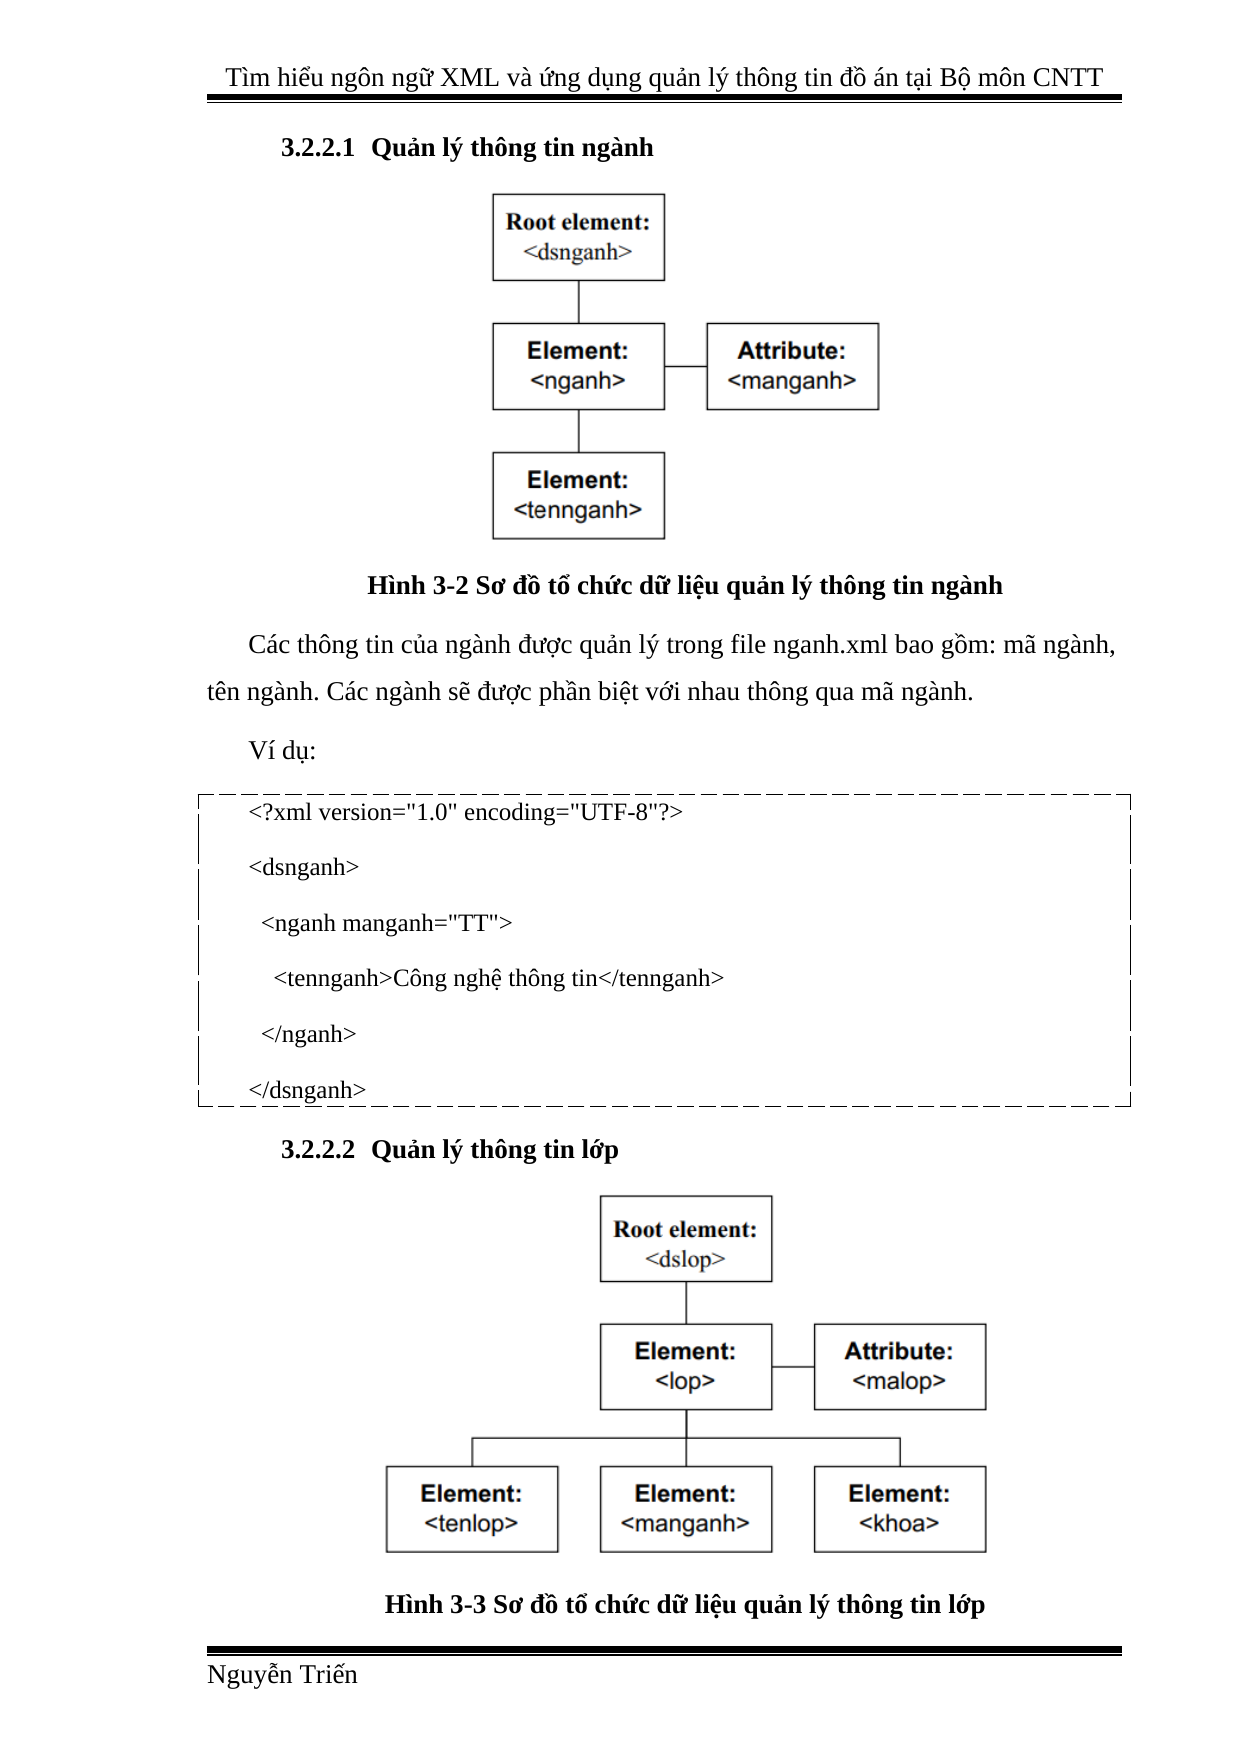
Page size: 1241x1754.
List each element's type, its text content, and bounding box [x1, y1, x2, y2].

text Các thông tin của ngành được quản lý trong file nganh.xml bao gồm: mã ngành, tên ngành. Các ngành sẽ được phần biệt với nhau thông qua mã ngành. [207, 628, 1122, 706]
text </nganh> [197, 1016, 1131, 1048]
text Ví dụ: [207, 734, 1122, 766]
text <nganh manganh="TT"> [197, 905, 1131, 937]
text <tennganh>Công nghệ thông tin</tennganh> [197, 960, 1131, 992]
text Hình 3-2 Sơ đồ tổ chức dữ liệu quản lý thông tin ngành [207, 569, 1122, 601]
text </dsnganh> [197, 1072, 1131, 1107]
text <dsnganh> [197, 849, 1131, 881]
text <?xml version="1.0" encoding="UTF-8"?> [197, 793, 1131, 825]
picture [382, 1192, 989, 1560]
subtitle Quản lý thông tin lớp [281, 1133, 1122, 1165]
subtitle Quản lý thông tin ngành [281, 131, 1122, 162]
picture [488, 189, 882, 542]
text Hình 3-3 Sơ đồ tổ chức dữ liệu quản lý thông tin lớp [207, 1588, 1122, 1619]
